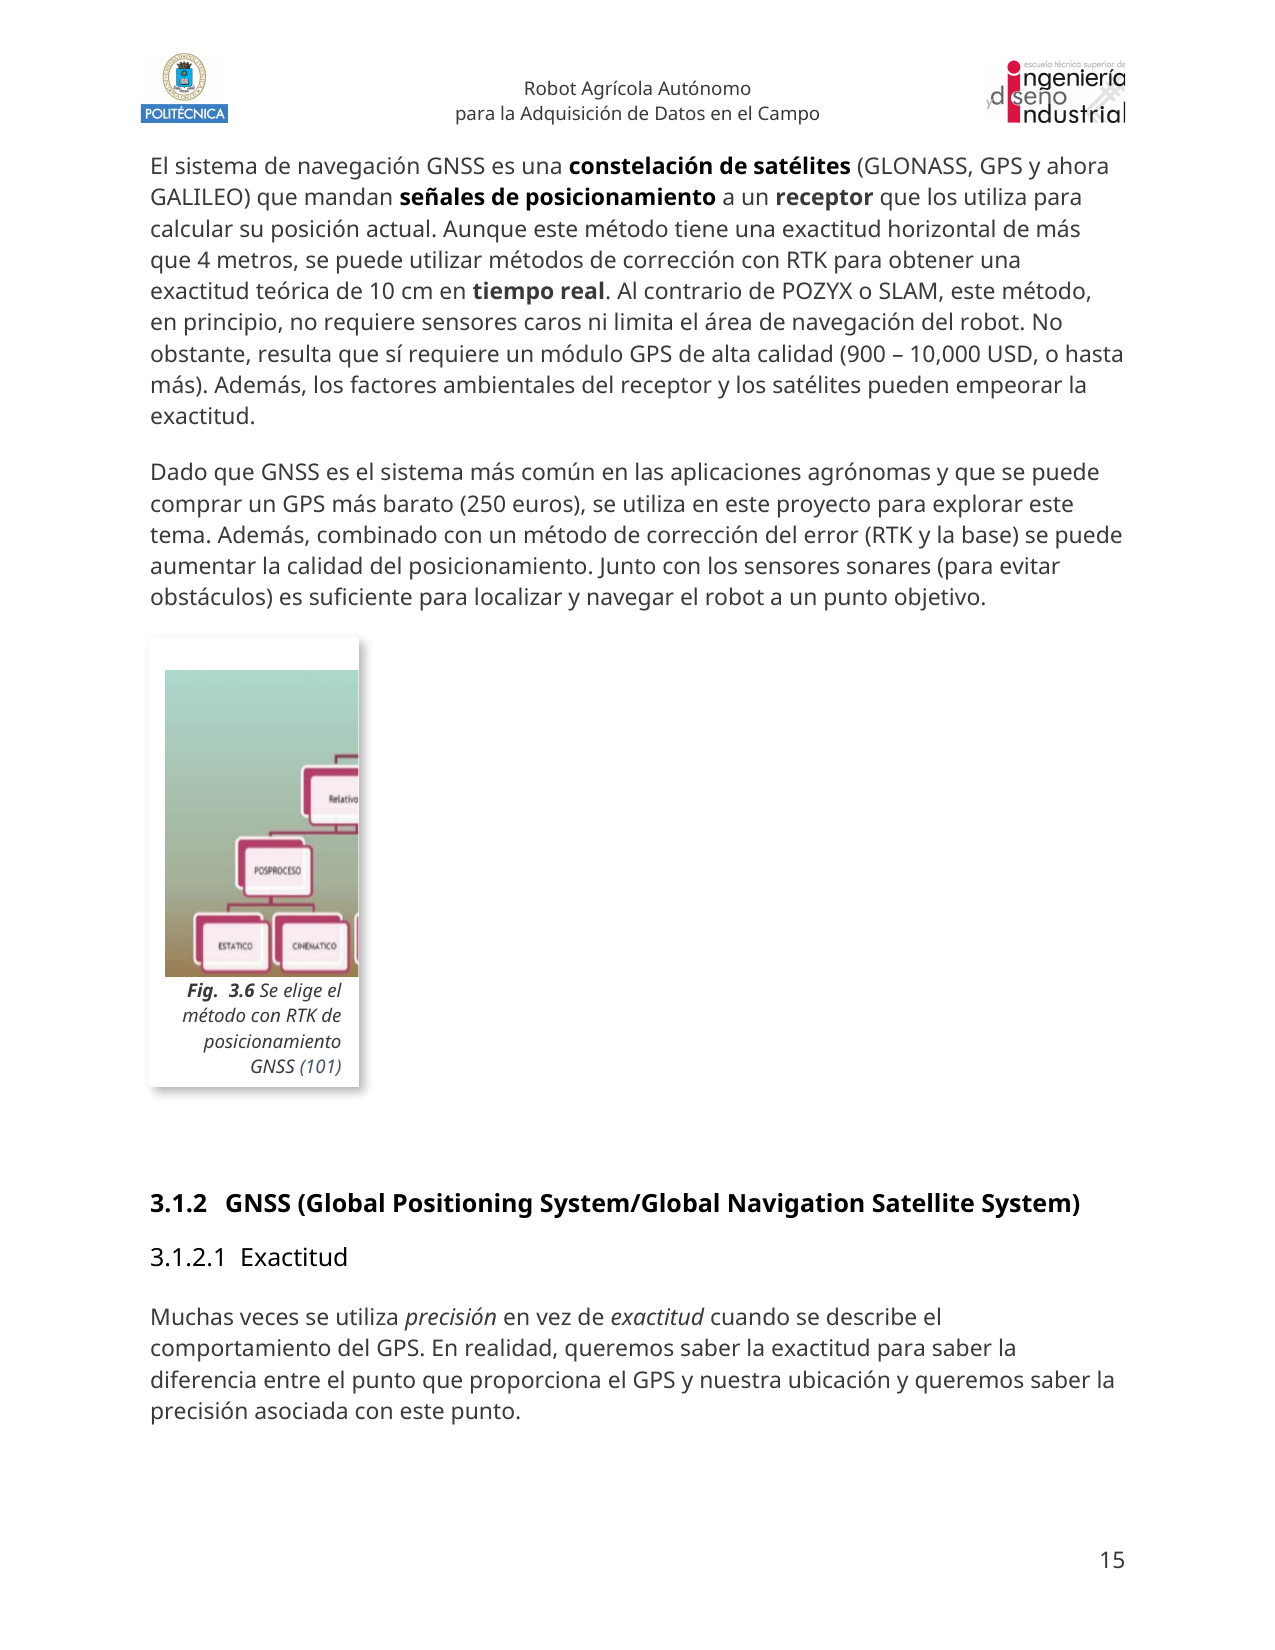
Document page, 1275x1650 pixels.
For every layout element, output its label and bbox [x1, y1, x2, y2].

picture [986, 60, 1125, 123]
picture [165, 670, 359, 978]
picture [140, 53, 228, 123]
